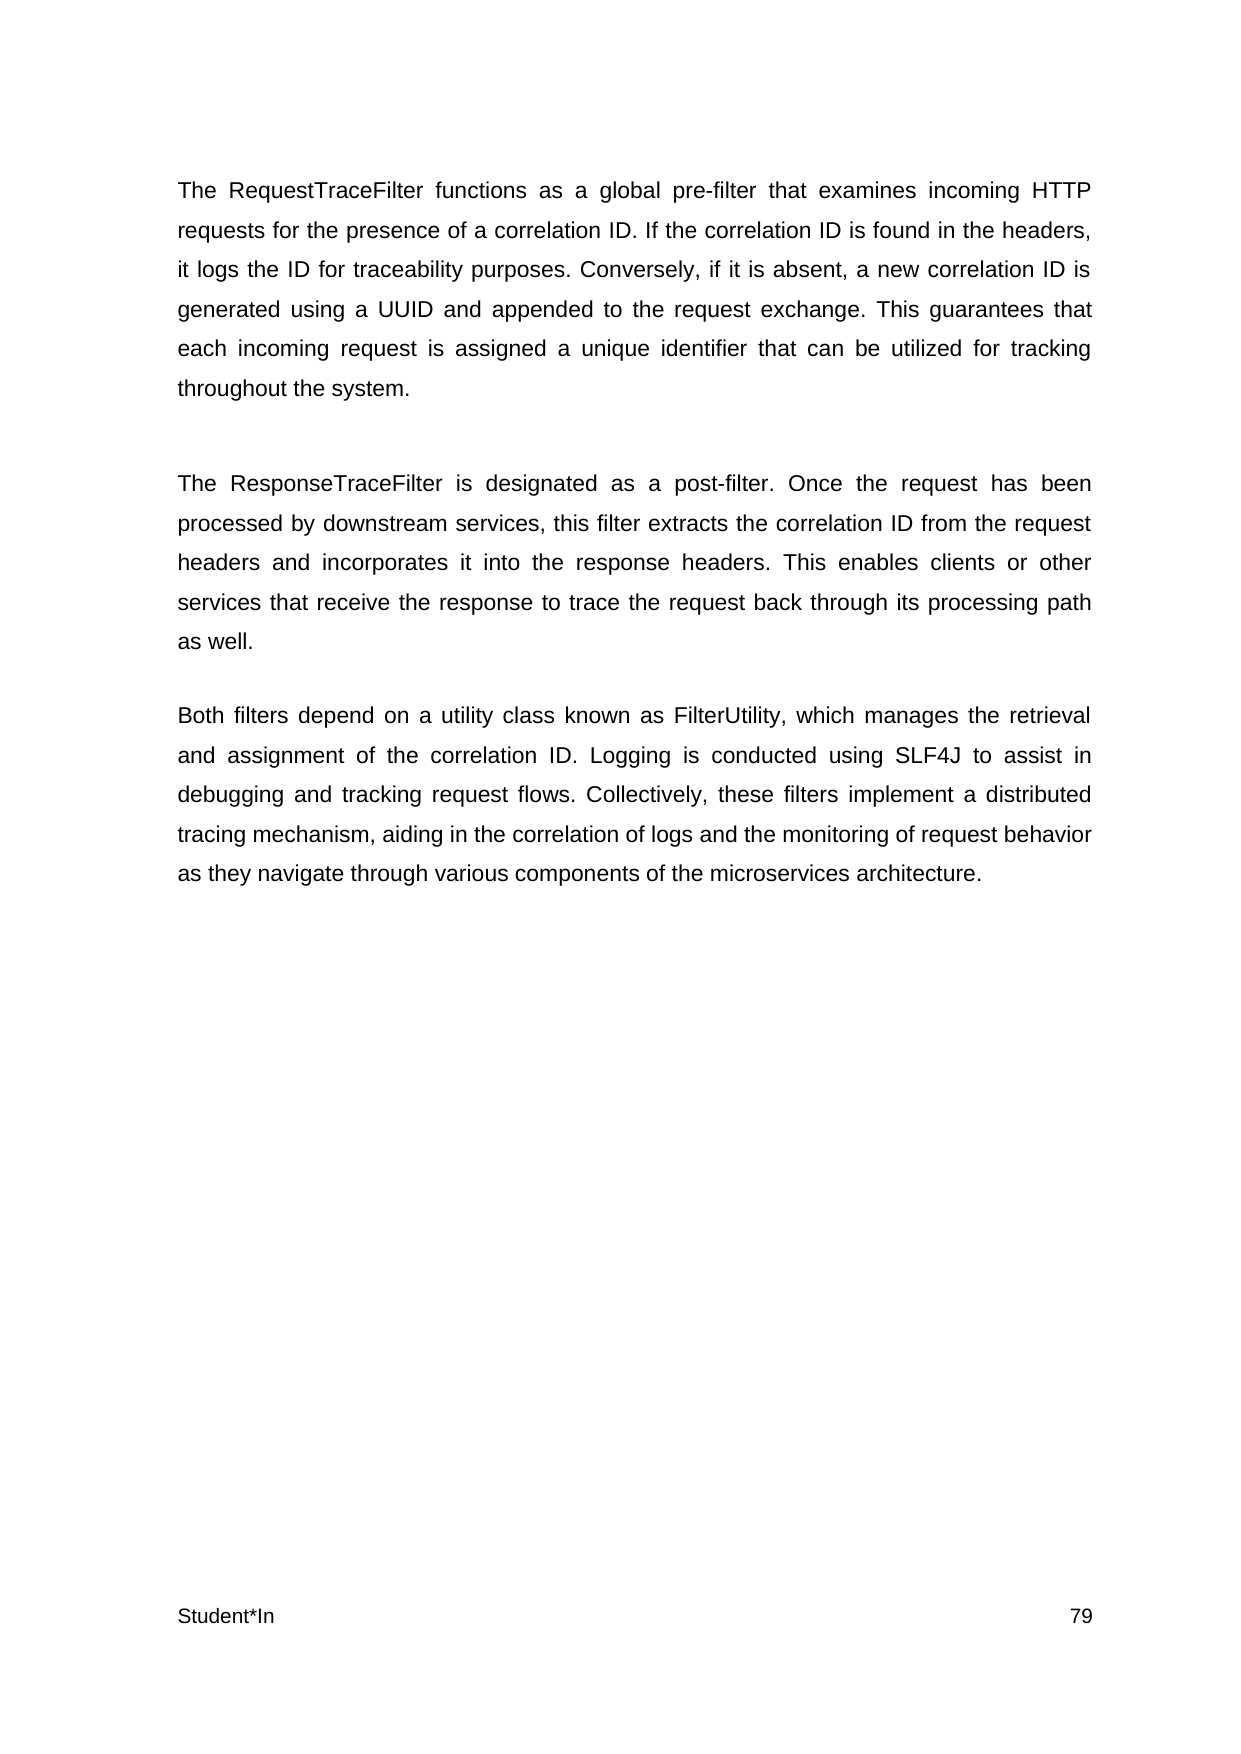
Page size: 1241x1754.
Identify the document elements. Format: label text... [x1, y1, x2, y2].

text Both filters depend on a utility class known as FilterUtility, which manages the retrieval and assignment of the correlation ID. Logging is conducted using SLF4J to assist in debugging and tracking request flows. Collectively, these filters implement a distributed tracing mechanism, aiding in the correlation of logs and the monitoring of request behavior as they navigate through various components of the microservices architecture. [177, 702, 1092, 887]
text The ResponseTraceFilter is designated as a post-filter. Once the request has been processed by downstream services, this filter extracts the correlation ID from the request headers and incorporates it into the response headers. This enables clients or other services that receive the response to trace the request back through its processing path as well. [177, 470, 1092, 654]
text The RequestTraceFilter functions as a global pre-filter that examines incoming HTTP requests for the presence of a correlation ID. If the correlation ID is found in the headers, it logs the ID for traceability purposes. Conversely, if it is absent, a new correlation ID is generated using a UUID and appended to the request exchange. This guarantees that each incoming request is assigned a unique identifier that can be utilized for tracking throughout the system. [177, 177, 1092, 401]
